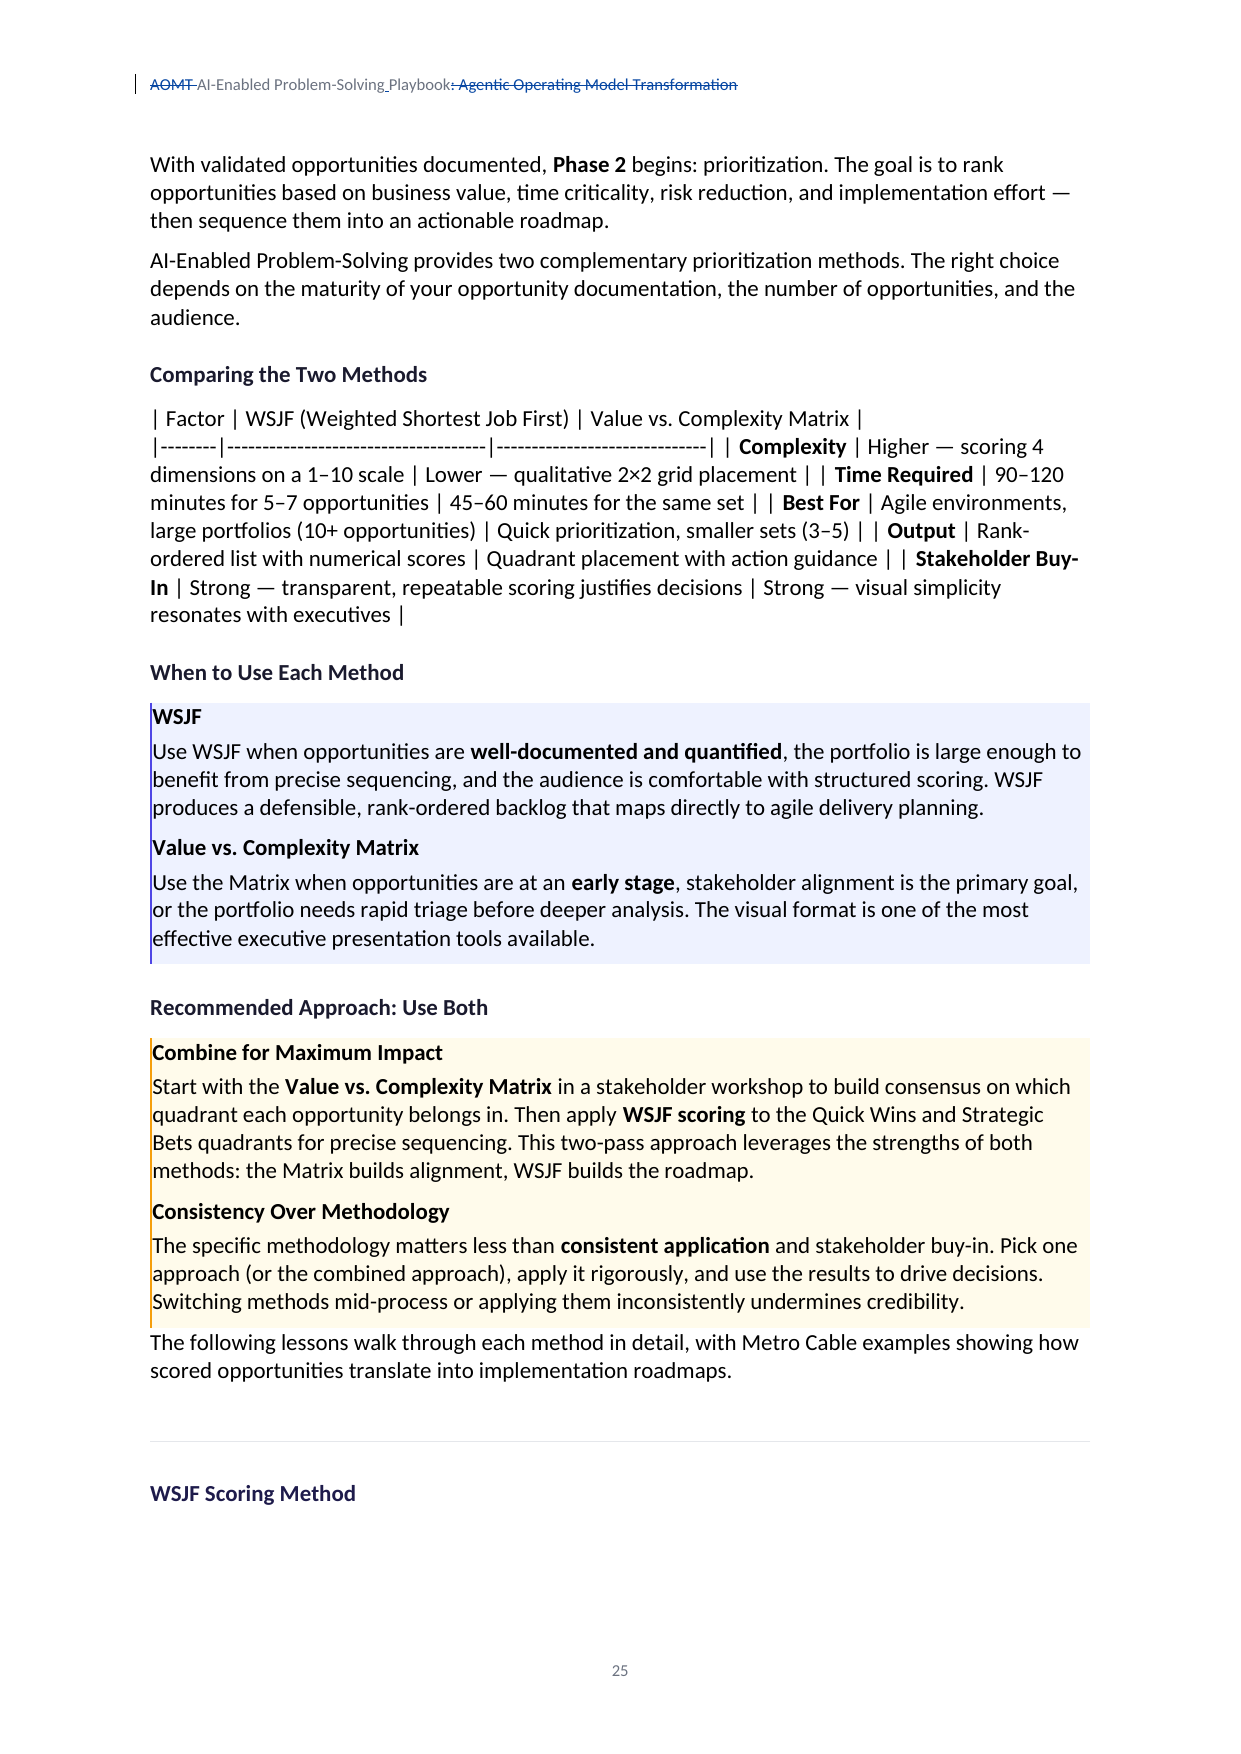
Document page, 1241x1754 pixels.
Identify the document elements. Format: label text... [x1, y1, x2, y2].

table_header WSJF Use WSJF when opportunities are well-documented and quantified, the portfolio is large enough to benefit from precise sequencing, and the audience is comfortable with structured scoring. WSJF produces a defensible, rank-ordered backlog that maps directly to agile delivery planning. [152, 703, 1090, 833]
text The following lessons walk through each method in detail, with Metro Cable examples showing how scored opportunities translate into implementation roadmaps. [150, 1328, 1090, 1384]
subtitle WSJF Scoring Method [150, 1479, 1090, 1507]
subtitle Comparing the Two Methods [150, 360, 1090, 388]
subtitle When to Use Each Method [150, 658, 1090, 686]
text AI-Enabled Problem-Solving provides two complementary prioritization methods. The right choice depends on the maturity of your opportunity documentation, the number of opportunities, and the audience. [150, 247, 1090, 331]
subtitle Recommended Approach: Use Both [150, 993, 1090, 1021]
text With validated opportunities documented, Phase 2 begins: prioritization. The goal is to rank opportunities based on business value, time criticality, risk reduction, and implementation effort — then sequence them into an actionable roadmap. [150, 150, 1090, 234]
table_header Combine for Maximum Impact Start with the Value vs. Complexity Matrix in a stakeholder workshop to build consensus on which quadrant each opportunity belongs in. Then apply WSJF scoring to the Quick Wins and Strategic Bets quadrants for precise sequencing. This two-pass approach leverages the strengths of both methods: the Matrix builds alignment, WSJF builds the roadmap. [152, 1038, 1090, 1197]
table_cell Consistency Over Methodology The specific methodology matters less than consistent application and stakeholder buy-in. Pick one approach (or the combined approach), apply it rigorously, and use the results to drive decisions. Switching methods mid-process or applying them inconsistently undermines credibility. [152, 1197, 1090, 1328]
table_cell Value vs. Complexity Matrix Use the Matrix when opportunities are at an early stage, stakeholder alignment is the primary goal, or the portfolio needs rapid triage before deeper analysis. The visual format is one of the most effective executive presentation tools available. [152, 833, 1090, 964]
text | Factor | WSJF (Weighted Shortest Job First) | Value vs. Complexity Matrix | |--------|-------------------------------------|------------------------------| | Complexity | Higher — scoring 4 dimensions on a 1–10 scale | Lower — qualitative 2×2 grid placement | | Time Required | 90–120 minutes for 5–7 opportunities | 45–60 minutes for the same set | | Best For | Agile environments, large portfolios (10+ opportunities) | Quick prioritization, smaller sets (3–5) | | Output | Rank-ordered list with numerical scores | Quadrant placement with action guidance | | Stakeholder Buy-In | Strong — transparent, repeatable scoring justifies decisions | Strong — visual simplicity resonates with executives | [150, 404, 1090, 629]
